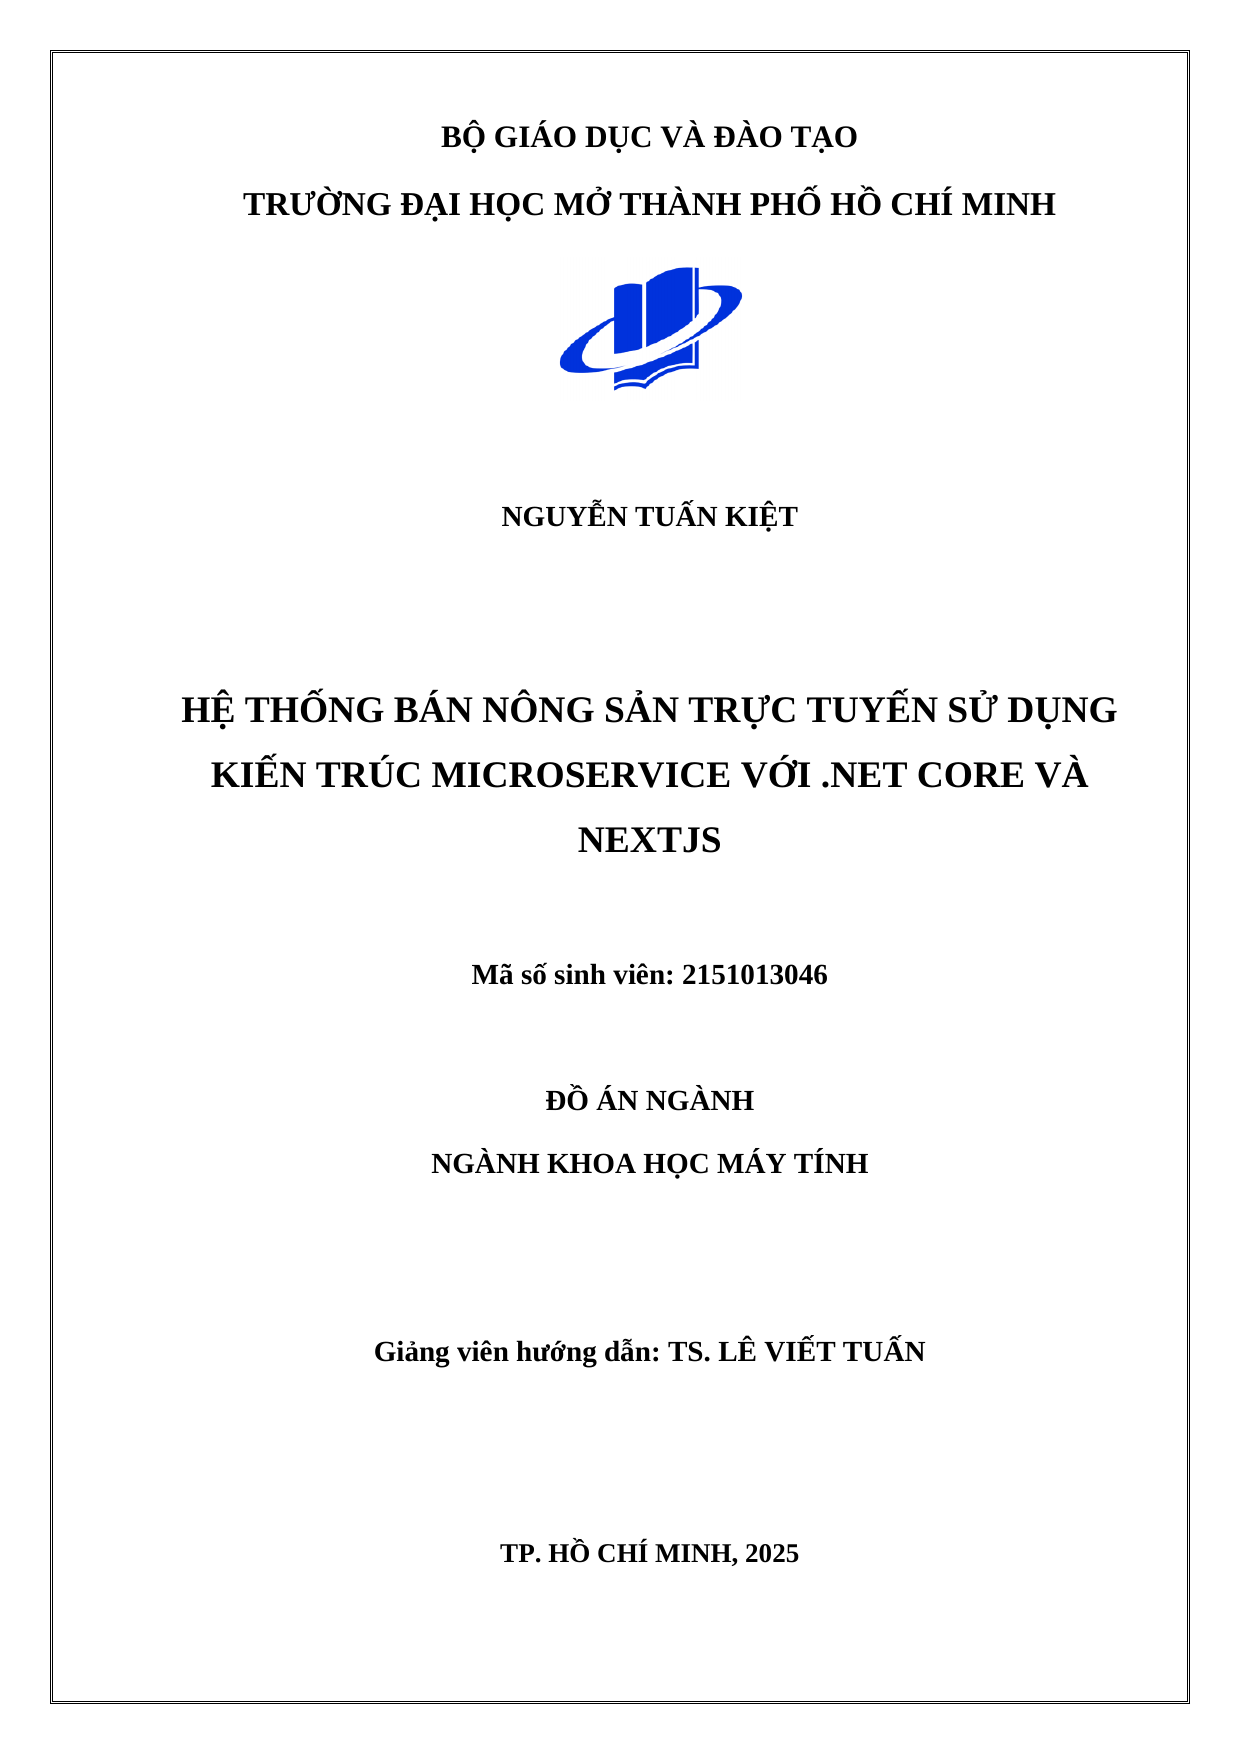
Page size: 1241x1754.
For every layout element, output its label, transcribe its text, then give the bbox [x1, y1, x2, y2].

text Mã số sinh viên: 2151013046 [177, 957, 1122, 991]
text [177, 118, 1122, 154]
text Giảng viên hướng dẫn: TS. LÊ VIẾT TUẤN [177, 1334, 1122, 1368]
text NGÀNH KHOA HỌC MÁY TÍNH [177, 1146, 1122, 1179]
text TP. HỒ CHÍ MINH, 2025 [177, 1537, 1122, 1568]
picture [517, 231, 780, 413]
text HỆ THỐNG BÁN NÔNG SẢN TRỰC TUYẾN SỬ DỤNG KIẾN TRÚC MICROSERVICE VỚI .NET CORE VÀ NEXTJS [177, 688, 1122, 860]
text NGUYỄN TUẤN KIỆT [177, 499, 1122, 533]
text TRƯỜNG ĐẠI HỌC MỞ THÀNH PHỐ HỒ CHÍ MINH [177, 184, 1122, 223]
text ĐỒ ÁN NGÀNH [177, 1083, 1122, 1116]
